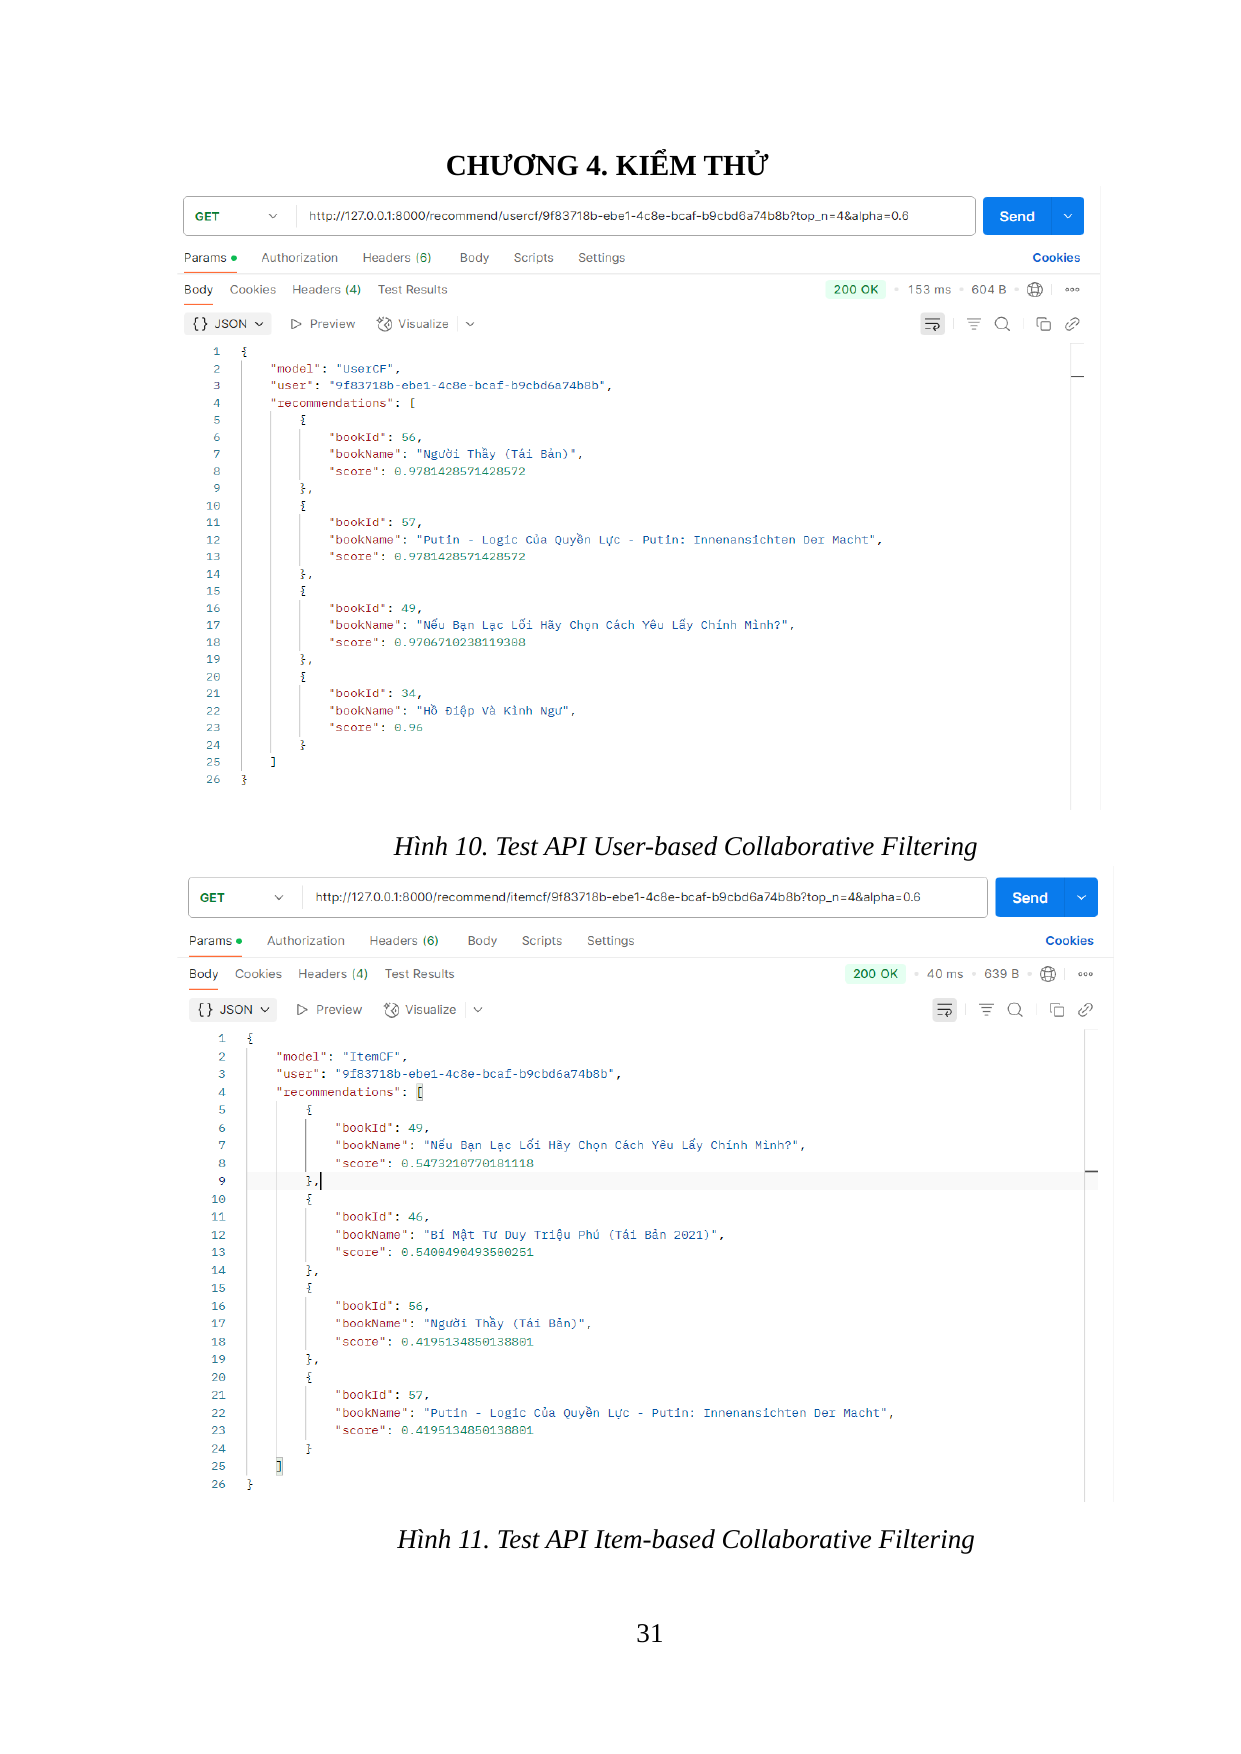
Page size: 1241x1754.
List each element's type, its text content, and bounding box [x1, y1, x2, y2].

picture [177, 866, 1118, 1502]
text Test API Item-based Collaborative Filtering [302, 1523, 1122, 1554]
subtitle KIỂM THỬ [177, 148, 1122, 181]
text Test API User-based Collaborative Filtering [302, 830, 1122, 862]
picture [177, 186, 1118, 810]
